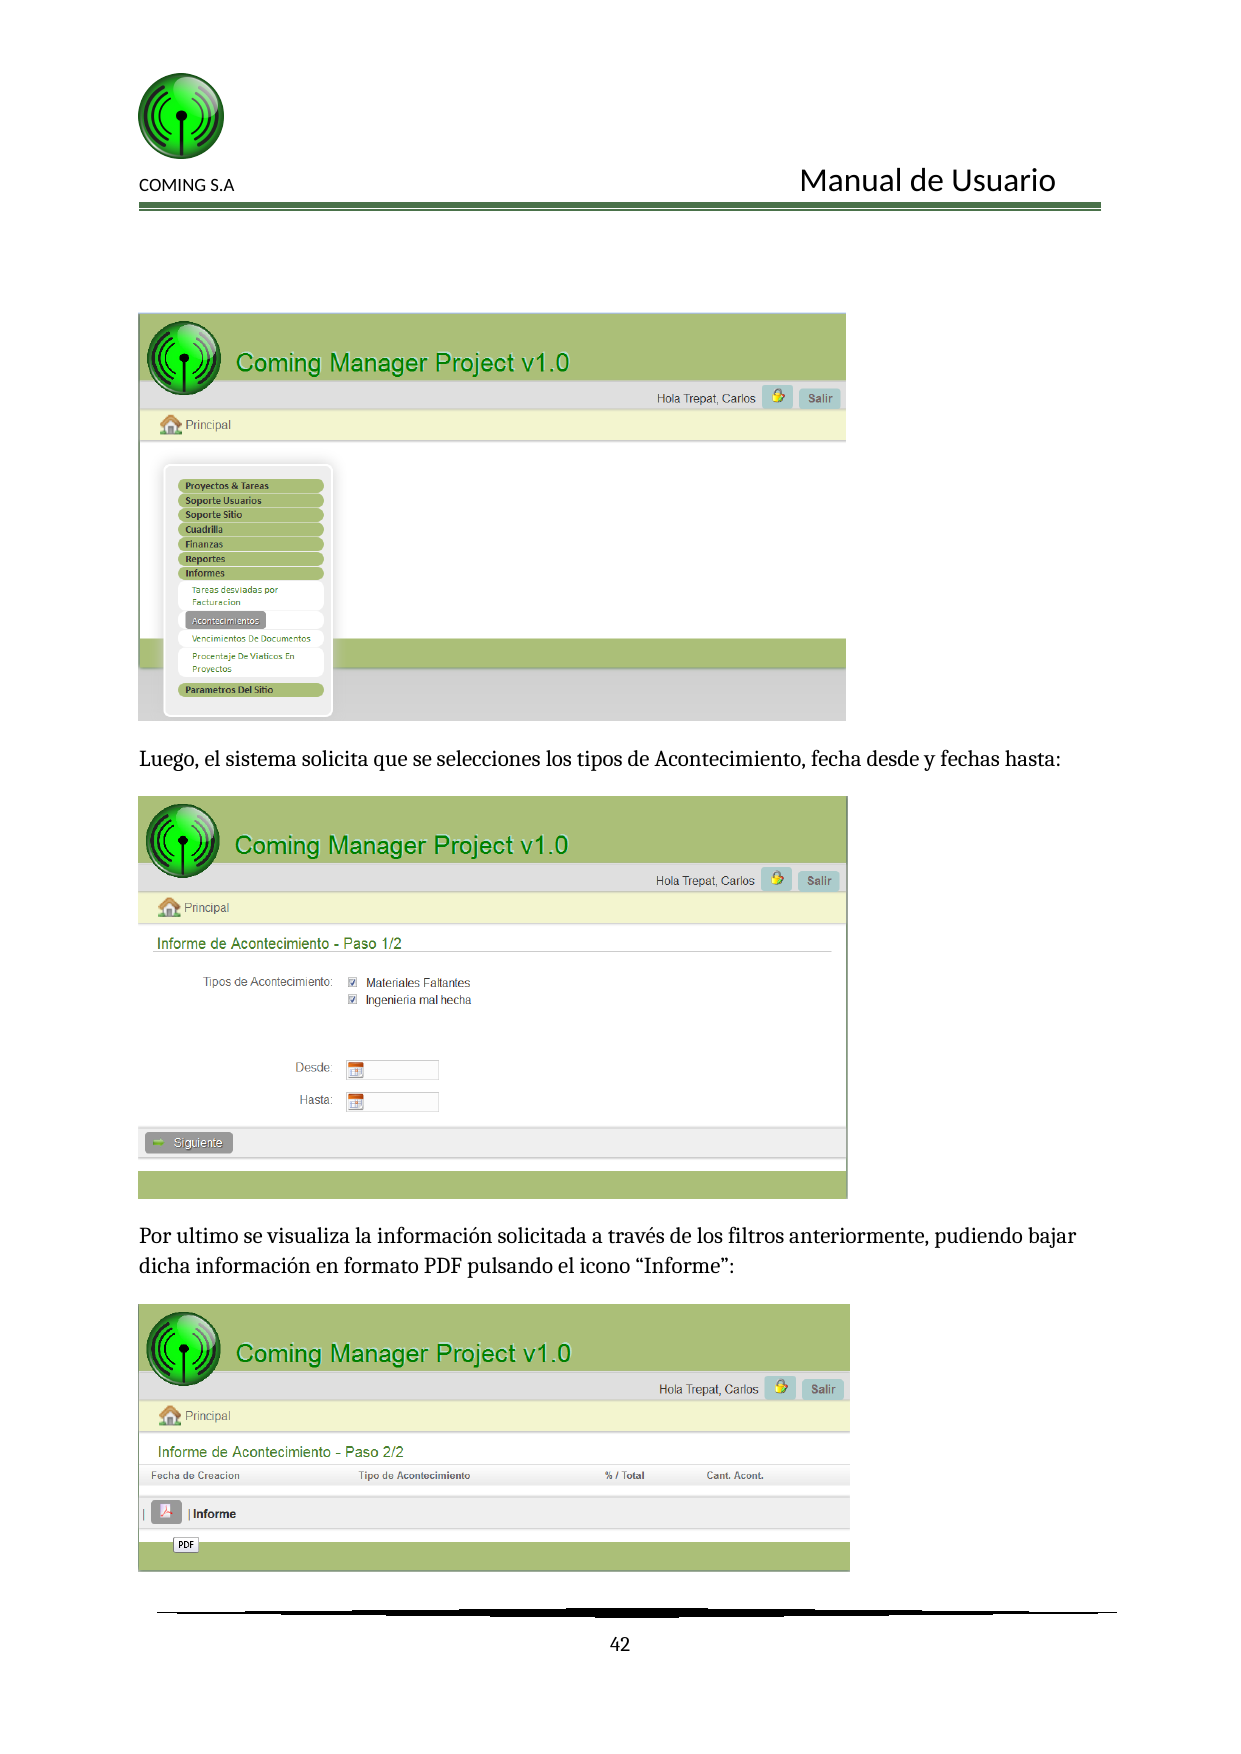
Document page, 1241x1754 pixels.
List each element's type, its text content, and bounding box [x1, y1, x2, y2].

picture [138, 73, 224, 159]
picture [138, 796, 848, 1199]
picture [138, 1304, 850, 1572]
picture [138, 312, 846, 721]
text Luego, el sistema solicita que se selecciones los tipos de Acontecimiento, fecha desde y fechas hasta: [139, 745, 1101, 772]
text Por ultimo se visualiza la información solicitada a través de los filtros anteriormente, pudiendo bajar dicha información en formato PDF pulsando el icono “Informe”: [139, 1223, 1101, 1279]
